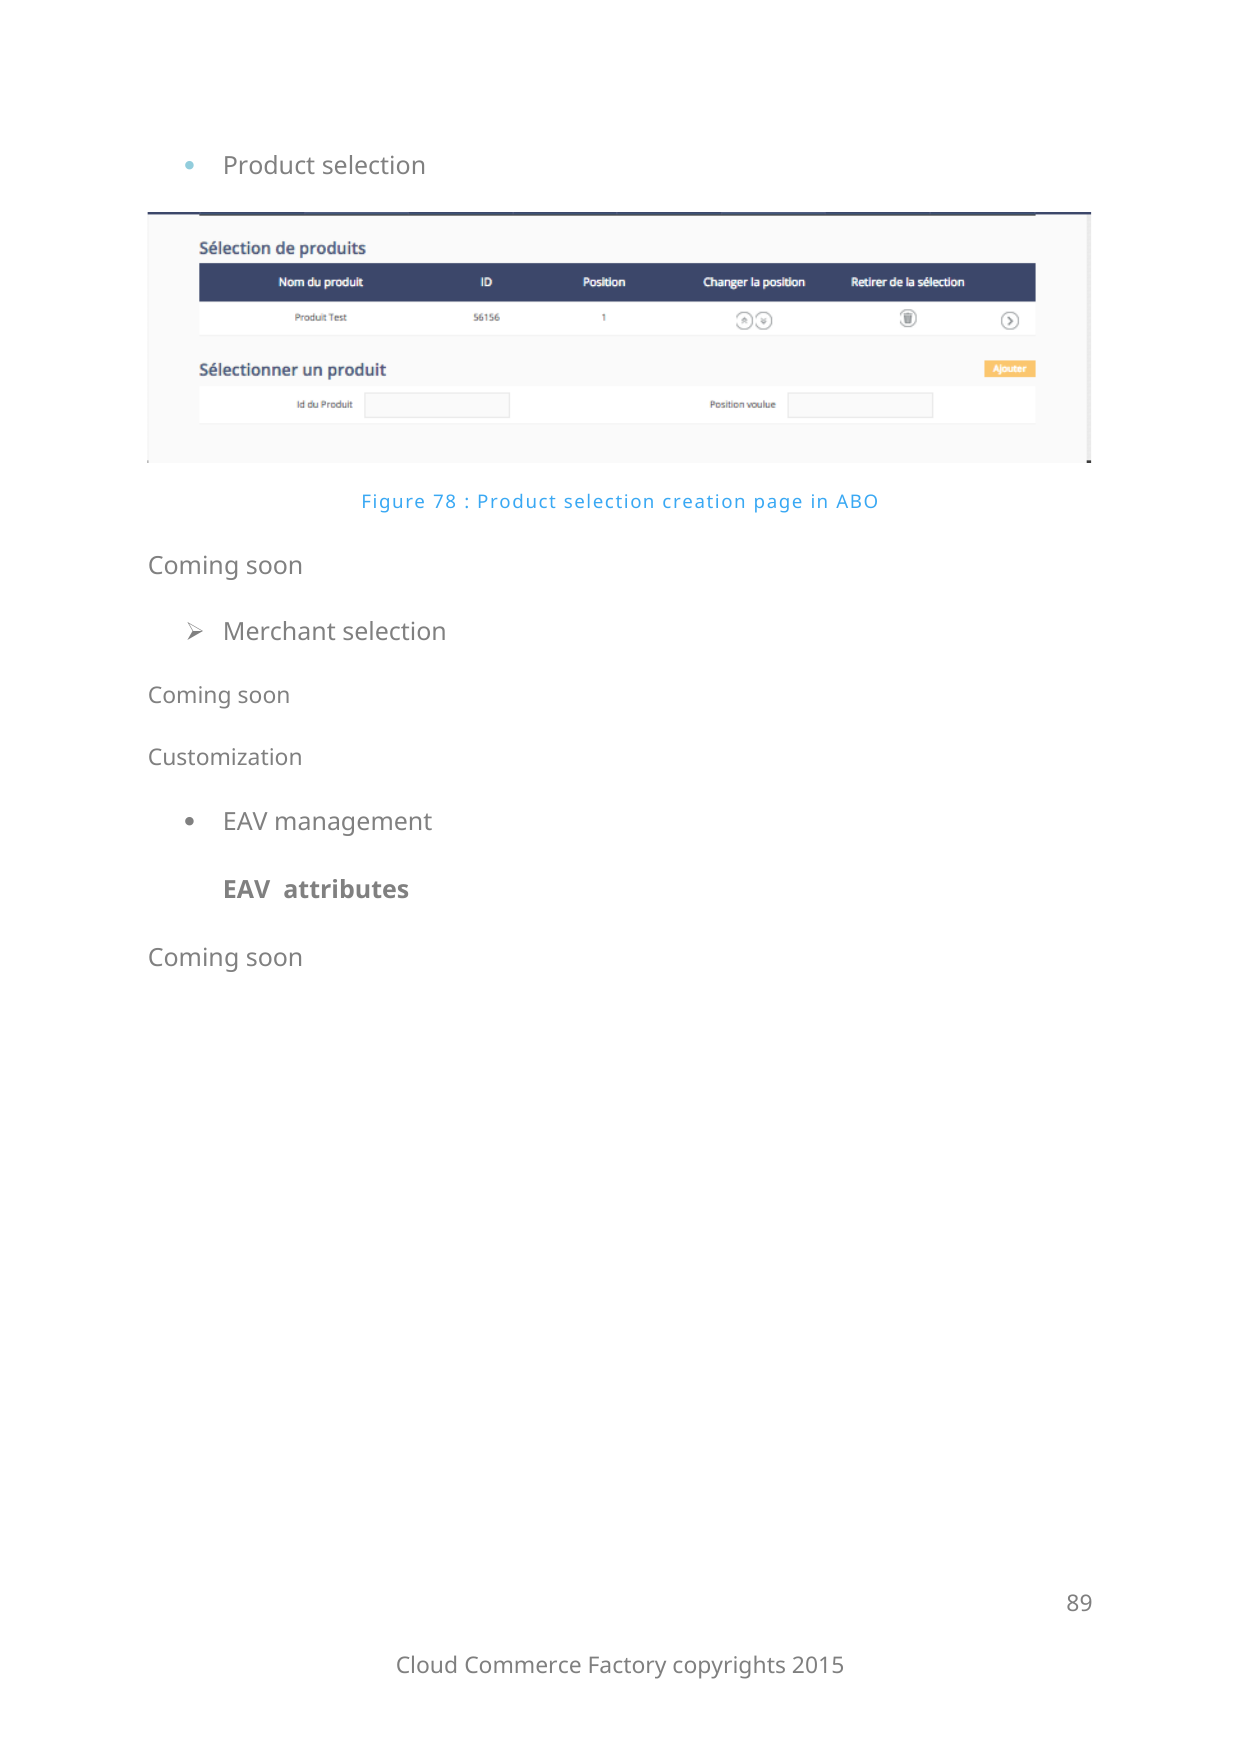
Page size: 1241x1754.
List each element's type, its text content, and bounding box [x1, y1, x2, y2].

text Coming soon [148, 940, 1093, 974]
picture [147, 212, 1092, 463]
subtitle Figure 78 : Product selection creation page in ABO [148, 488, 1093, 514]
list EAV management [185, 804, 1093, 838]
list Product selection [185, 148, 1093, 182]
text Coming soon [148, 548, 1093, 582]
text Customization [148, 741, 1093, 772]
text Coming soon [148, 679, 1093, 710]
text EAV attributes [223, 872, 1093, 906]
list Merchant selection [185, 613, 1093, 647]
